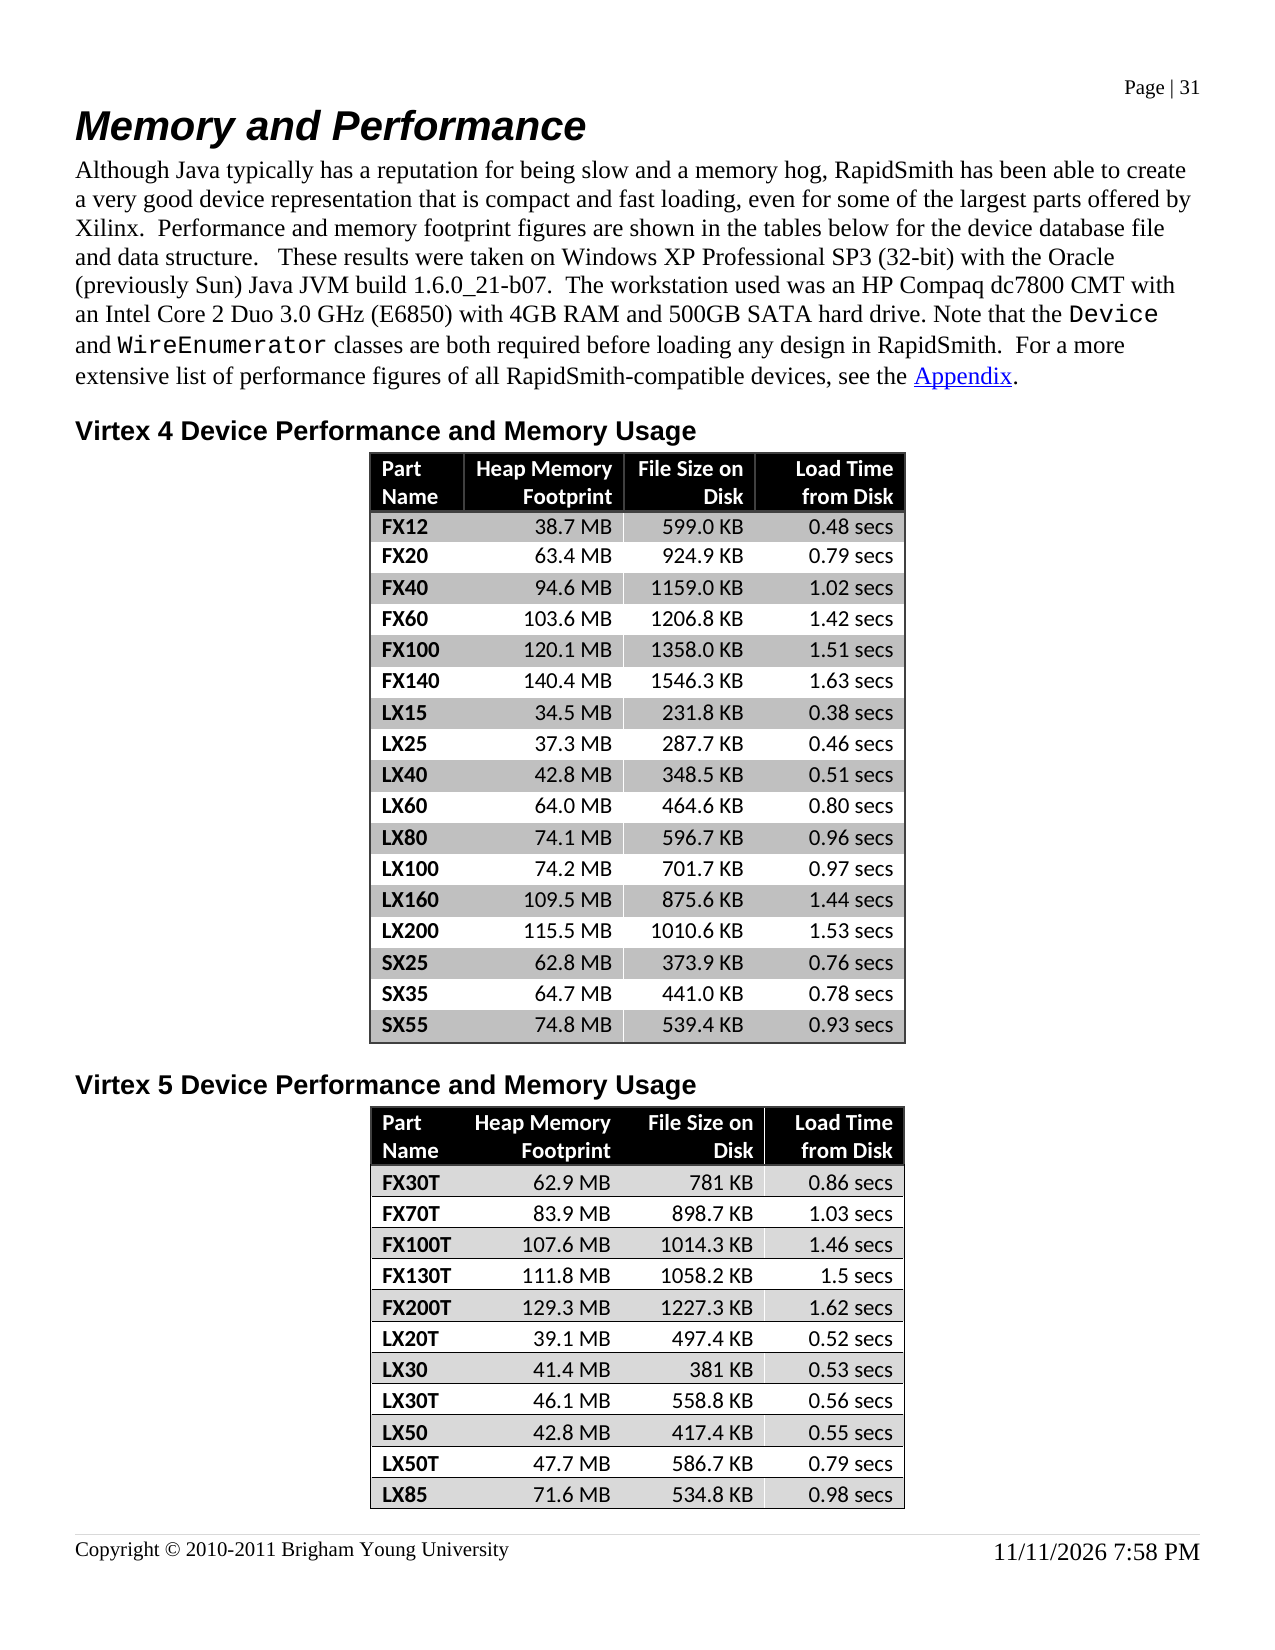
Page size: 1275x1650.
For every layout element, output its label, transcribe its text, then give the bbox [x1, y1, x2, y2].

table_cell LX80 [371, 823, 464, 854]
table_cell 71.6 MB [463, 1478, 622, 1508]
table_cell SX55 [371, 1010, 464, 1042]
table_cell 1.46 secs [765, 1227, 904, 1258]
table_cell FX130T [371, 1258, 463, 1289]
subtitle Virtex 5 Device Performance and Memory Usage [75, 1069, 1200, 1100]
table_cell 1.62 secs [765, 1289, 904, 1321]
table_cell 74.1 MB [464, 823, 623, 854]
table_cell FX140 [371, 667, 464, 698]
table_cell 115.5 MB [464, 917, 623, 948]
table_cell LX25 [371, 729, 464, 760]
table_cell 1014.3 KB [622, 1228, 764, 1258]
table_cell 0.80 secs [755, 792, 904, 823]
table_cell 74.2 MB [464, 854, 623, 885]
table_cell FX30T [371, 1166, 463, 1196]
table_cell 41.4 MB [463, 1353, 622, 1383]
table_cell 1.51 secs [755, 635, 904, 667]
table_header Heap Memory Footprint [463, 1108, 622, 1164]
table_cell 1.53 secs [755, 917, 904, 948]
table_cell 1.02 secs [755, 573, 904, 604]
table_cell 47.7 MB [463, 1447, 622, 1477]
table_cell LX50 [371, 1414, 463, 1446]
table_header Load Time from Disk [756, 454, 904, 510]
table_cell 1206.8 KB [624, 604, 755, 635]
table_cell 42.8 MB [463, 1415, 622, 1446]
table_cell 0.48 secs [755, 513, 904, 542]
table_cell LX20T [371, 1321, 463, 1352]
table_cell LX30T [371, 1383, 463, 1414]
table_cell LX30 [371, 1352, 463, 1383]
table_cell 781 KB [622, 1166, 764, 1196]
table_cell 1.63 secs [755, 667, 904, 698]
table_cell 0.98 secs [765, 1477, 904, 1508]
text Although Java typically has a reputation for being slow and a memory hog, RapidSmith has been able to create a very good device representation that is compact and fast loading, even for some of the largest parts offered by Xilinx. Performance and memory footprint figures are shown in the tables below for the device database file and data structure. These results were taken on Windows XP Professional SP3 (32-bit) with the Oracle (previously Sun) Java JVM build 1.6.0_21-b07. The workstation used was an HP Compaq dc7800 CMT with an Intel Core 2 Duo 3.0 GHz (E6850) with 4GB RAM and 500GB SATA hard drive. Note that the Device and WireEnumerator classes are both required before loading any design in RapidSmith. For a more extensive list of performance figures of all RapidSmith-compatible devices, see the Appendix. [75, 156, 1200, 390]
table_cell 107.6 MB [463, 1228, 622, 1258]
table_cell 875.6 KB [624, 885, 755, 917]
table_cell LX50T [371, 1446, 463, 1477]
table_cell 0.96 secs [755, 823, 904, 854]
table_cell 120.1 MB [464, 635, 623, 667]
table_cell 441.0 KB [624, 979, 755, 1010]
table_cell 34.5 MB [464, 698, 623, 729]
table_cell 0.79 secs [755, 542, 904, 573]
table_cell 381 KB [622, 1353, 764, 1383]
table_cell 539.4 KB [624, 1010, 755, 1042]
table_cell 1058.2 KB [622, 1259, 764, 1289]
table_cell SX25 [371, 948, 464, 979]
table_cell 1358.0 KB [624, 635, 755, 667]
table_cell FX20 [371, 542, 464, 573]
table_cell SX35 [371, 979, 464, 1010]
table_cell 701.7 KB [624, 854, 755, 885]
table_cell 417.4 KB [622, 1415, 764, 1446]
table_cell 1.44 secs [755, 885, 904, 917]
table_cell 497.4 KB [622, 1322, 764, 1352]
table_cell FX60 [371, 604, 464, 635]
table_header Part Name [371, 454, 463, 510]
table_cell 0.97 secs [755, 854, 904, 885]
table_cell 373.9 KB [624, 948, 755, 979]
table_cell 464.6 KB [624, 792, 755, 823]
table_cell LX200 [371, 917, 464, 948]
table_header Part Name [372, 1108, 463, 1164]
table_cell 46.1 MB [463, 1384, 622, 1414]
table_cell 898.7 KB [622, 1197, 764, 1227]
table_cell 924.9 KB [624, 542, 755, 573]
table_cell 64.7 MB [464, 979, 623, 1010]
table_cell 103.6 MB [464, 604, 623, 635]
table_cell LX40 [371, 760, 464, 792]
table_cell 534.8 KB [622, 1478, 764, 1508]
table_cell 1159.0 KB [624, 573, 755, 604]
table_cell 0.46 secs [755, 729, 904, 760]
table_cell LX160 [371, 885, 464, 917]
table_cell 63.4 MB [464, 542, 623, 573]
table_cell 109.5 MB [464, 885, 623, 917]
table_cell 64.0 MB [464, 792, 623, 823]
table_cell 1.03 secs [765, 1196, 904, 1227]
table_header File Size on Disk [625, 454, 754, 510]
table_cell 0.86 secs [765, 1166, 904, 1196]
subtitle Memory and Performance [75, 101, 1200, 149]
table_cell 0.56 secs [765, 1383, 904, 1414]
table_cell 129.3 MB [463, 1290, 622, 1321]
table_cell 0.53 secs [765, 1352, 904, 1383]
table_cell 586.7 KB [622, 1447, 764, 1477]
table_cell FX40 [371, 573, 464, 604]
table_cell 140.4 MB [464, 667, 623, 698]
table_cell 74.8 MB [464, 1010, 623, 1042]
table_cell 42.8 MB [464, 760, 623, 792]
table_header Load Time from Disk [765, 1108, 903, 1164]
table_cell FX100T [371, 1227, 463, 1258]
table_cell 0.78 secs [755, 979, 904, 1010]
table_cell 348.5 KB [624, 760, 755, 792]
table_cell 287.7 KB [624, 729, 755, 760]
table_cell 1.5 secs [765, 1258, 904, 1289]
table_cell 1010.6 KB [624, 917, 755, 948]
table_cell 0.52 secs [765, 1321, 904, 1352]
table_cell FX100 [371, 635, 464, 667]
table_cell 38.7 MB [464, 513, 623, 542]
table_cell 1546.3 KB [624, 667, 755, 698]
table_cell 1.42 secs [755, 604, 904, 635]
table_cell 0.38 secs [755, 698, 904, 729]
table_cell LX60 [371, 792, 464, 823]
table_cell FX70T [371, 1196, 463, 1227]
table_cell 94.6 MB [464, 573, 623, 604]
table_cell 231.8 KB [624, 698, 755, 729]
table_cell 599.0 KB [624, 513, 755, 542]
table_cell 62.9 MB [463, 1166, 622, 1196]
table_cell LX15 [371, 698, 464, 729]
subtitle Virtex 4 Device Performance and Memory Usage [75, 415, 1200, 446]
table_header Heap Memory Footprint [465, 454, 623, 510]
table_cell 596.7 KB [624, 823, 755, 854]
table_cell 39.1 MB [463, 1322, 622, 1352]
table_header File Size on Disk [622, 1108, 764, 1164]
table_cell LX100 [371, 854, 464, 885]
table_cell 83.9 MB [463, 1197, 622, 1227]
table_cell 62.8 MB [464, 948, 623, 979]
table_cell FX200T [371, 1289, 463, 1321]
table_cell 0.51 secs [755, 760, 904, 792]
table_cell 0.76 secs [755, 948, 904, 979]
table_cell 558.8 KB [622, 1384, 764, 1414]
table_cell 0.79 secs [765, 1446, 904, 1477]
table_cell 0.55 secs [765, 1414, 904, 1446]
table_cell 37.3 MB [464, 729, 623, 760]
table_cell 1227.3 KB [622, 1290, 764, 1321]
table_cell FX12 [371, 513, 464, 542]
table_cell 0.93 secs [755, 1010, 904, 1042]
table_cell 111.8 MB [463, 1259, 622, 1289]
table_cell LX85 [371, 1477, 463, 1508]
